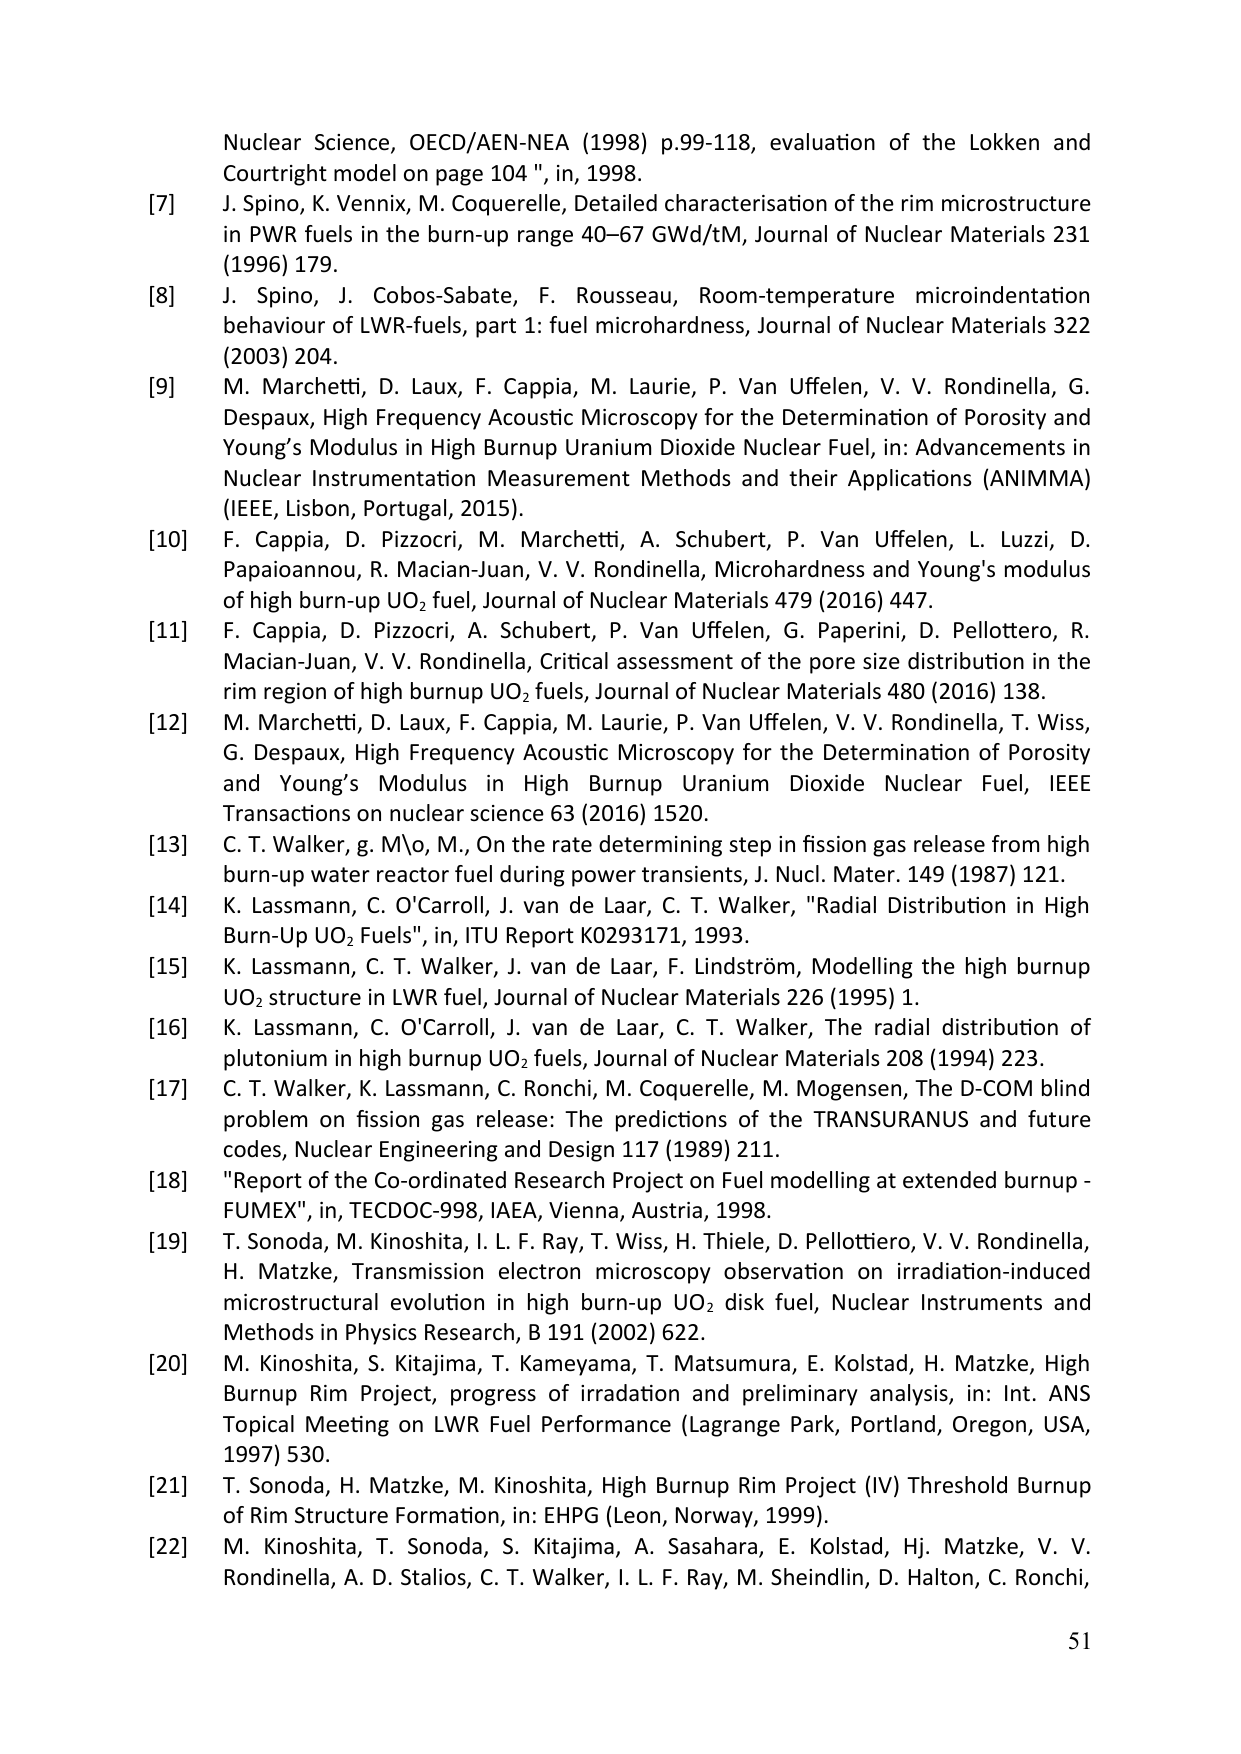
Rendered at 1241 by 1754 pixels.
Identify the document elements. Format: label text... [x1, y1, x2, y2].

text [18] "Report of the Co-ordinated Research Project on Fuel modelling at extended burnup - FUMEX", in, TECDOC-998, IAEA, Vienna, Austria, 1998. [148, 1164, 1092, 1225]
text [8] J. Spino, J. Cobos-Sabate, F. Rousseau, Room-temperature microindentation behaviour of LWR-fuels, part 1: fuel microhardness, Journal of Nuclear Materials 322 (2003) 204. [148, 279, 1092, 371]
text [20] M. Kinoshita, S. Kitajima, T. Kameyama, T. Matsumura, E. Kolstad, H. Matzke, High Burnup Rim Project, progress of irradation and preliminary analysis, in: Int. ANS Topical Meeting on LWR Fuel Performance (Lagrange Park, Portland, Oregon, USA, 1997) 530. [148, 1347, 1092, 1469]
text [148, 127, 1092, 188]
text [16] K. Lassmann, C. O'Carroll, J. van de Laar, C. T. Walker, The radial distribution of plutonium in high burnup UO2 fuels, Journal of Nuclear Materials 208 (1994) 223. [148, 1012, 1092, 1073]
text [21] T. Sonoda, H. Matzke, M. Kinoshita, High Burnup Rim Project (IV) Threshold Burnup of Rim Structure Formation, in: EHPG (Leon, Norway, 1999). [148, 1469, 1092, 1531]
text [19] T. Sonoda, M. Kinoshita, I. L. F. Ray, T. Wiss, H. Thiele, D. Pellottiero, V. V. Rondinella, H. Matzke, Transmission electron microscopy observation on irradiation-induced microstructural evolution in high burn-up UO2 disk fuel, Nuclear Instruments and Methods in Physics Research, B 191 (2002) 622. [148, 1225, 1092, 1347]
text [148, 1531, 1092, 1592]
text [15] K. Lassmann, C. T. Walker, J. van de Laar, F. Lindström, Modelling the high burnup UO2 structure in LWR fuel, Journal of Nuclear Materials 226 (1995) 1. [148, 951, 1092, 1012]
text [14] K. Lassmann, C. O'Carroll, J. van de Laar, C. T. Walker, "Radial Distribution in High Burn-Up UO2 Fuels", in, ITU Report K0293171, 1993. [148, 889, 1092, 951]
text [9] M. Marchetti, D. Laux, F. Cappia, M. Laurie, P. Van Uffelen, V. V. Rondinella, G. Despaux, High Frequency Acoustic Microscopy for the Determination of Porosity and Young’s Modulus in High Burnup Uranium Dioxide Nuclear Fuel, in: Advancements in Nuclear Instrumentation Measurement Methods and their Applications (ANIMMA) (IEEE, Lisbon, Portugal, 2015). [148, 371, 1092, 523]
text [7] J. Spino, K. Vennix, M. Coquerelle, Detailed characterisation of the rim microstructure in PWR fuels in the burn-up range 40–67 GWd/tM, Journal of Nuclear Materials 231 (1996) 179. [148, 188, 1092, 279]
text [11] F. Cappia, D. Pizzocri, A. Schubert, P. Van Uffelen, G. Paperini, D. Pellottero, R. Macian-Juan, V. V. Rondinella, Critical assessment of the pore size distribution in the rim region of high burnup UO2 fuels, Journal of Nuclear Materials 480 (2016) 138. [148, 615, 1092, 706]
text [13] C. T. Walker, g. M\o, M., On the rate determining step in fission gas release from high burn-up water reactor fuel during power transients, J. Nucl. Mater. 149 (1987) 121. [148, 828, 1092, 889]
text [12] M. Marchetti, D. Laux, F. Cappia, M. Laurie, P. Van Uffelen, V. V. Rondinella, T. Wiss, G. Despaux, High Frequency Acoustic Microscopy for the Determination of Porosity and Young’s Modulus in High Burnup Uranium Dioxide Nuclear Fuel, IEEE Transactions on nuclear science 63 (2016) 1520. [148, 706, 1092, 828]
text [10] F. Cappia, D. Pizzocri, M. Marchetti, A. Schubert, P. Van Uffelen, L. Luzzi, D. Papaioannou, R. Macian-Juan, V. V. Rondinella, Microhardness and Young's modulus of high burn-up UO2 fuel, Journal of Nuclear Materials 479 (2016) 447. [148, 523, 1092, 615]
text [17] C. T. Walker, K. Lassmann, C. Ronchi, M. Coquerelle, M. Mogensen, The D-COM blind problem on fission gas release: The predictions of the TRANSURANUS and future codes, Nuclear Engineering and Design 117 (1989) 211. [148, 1073, 1092, 1164]
